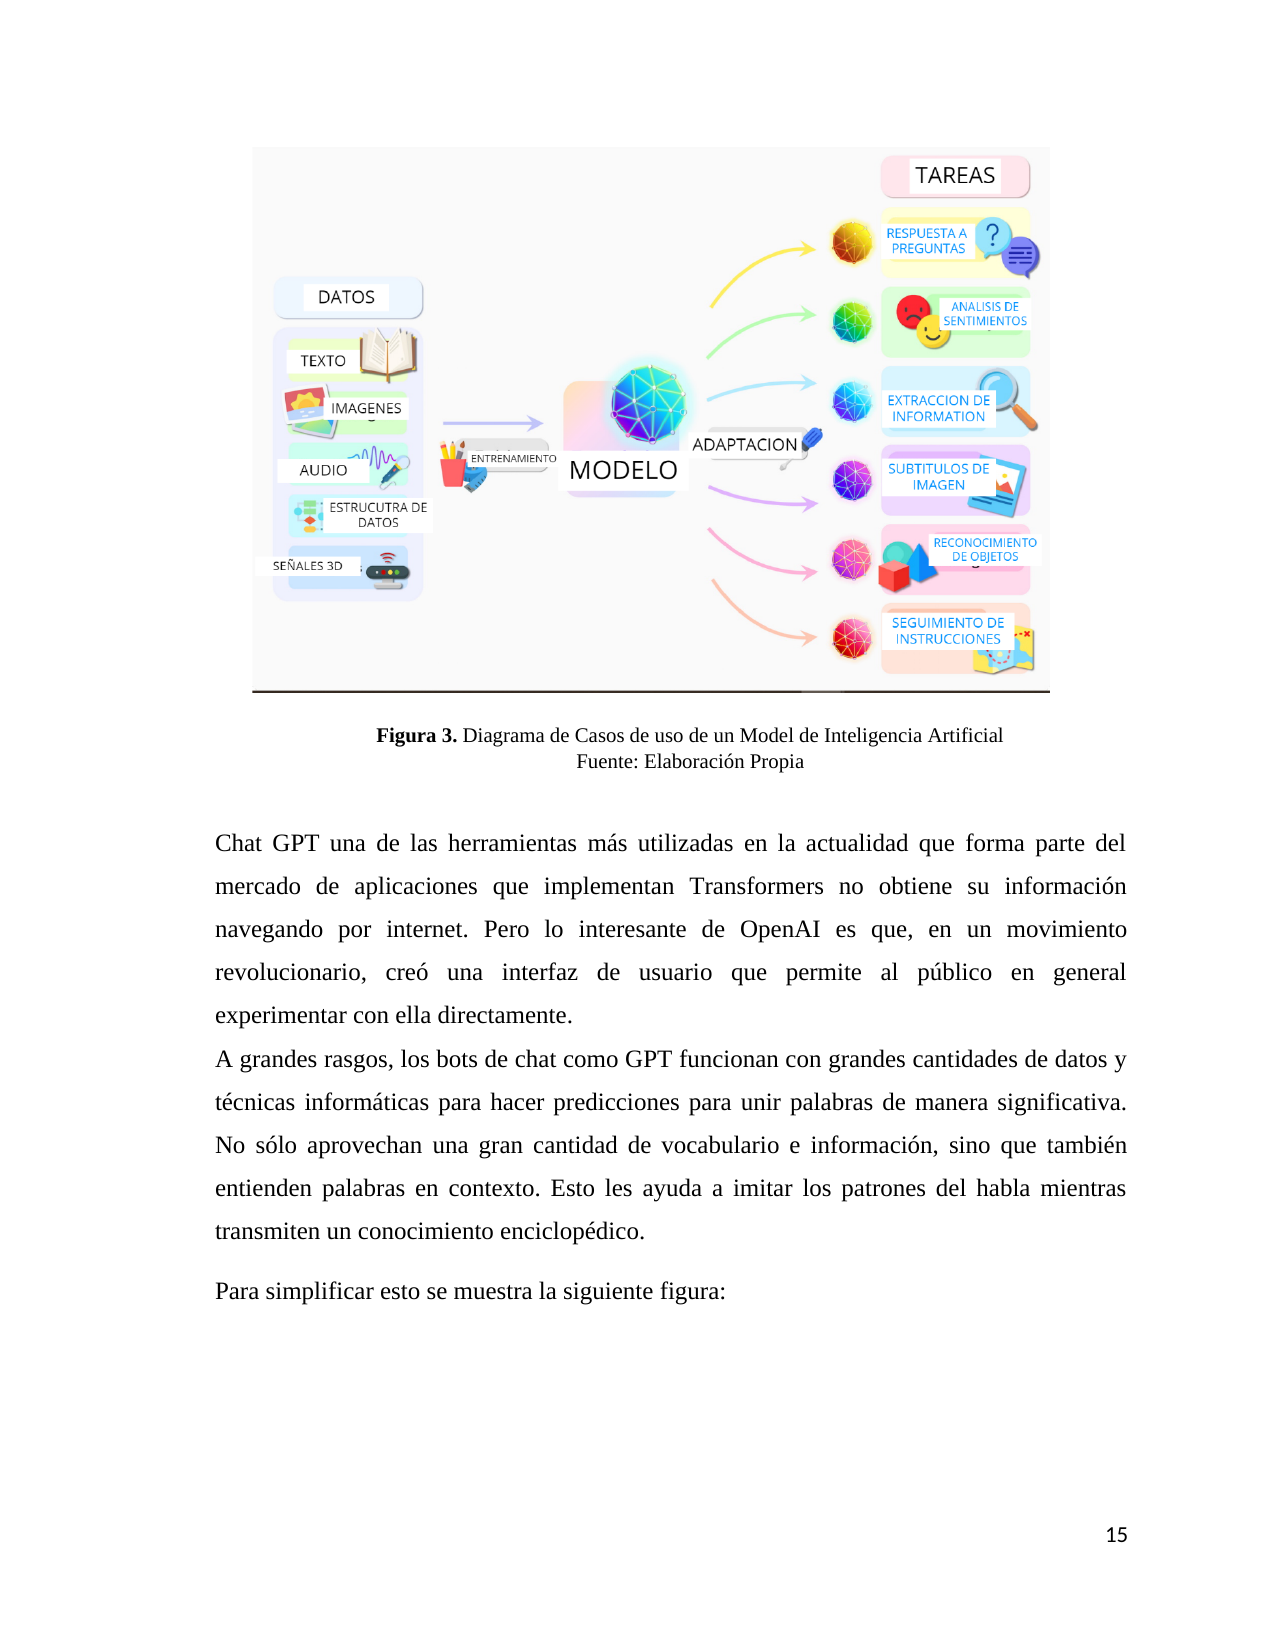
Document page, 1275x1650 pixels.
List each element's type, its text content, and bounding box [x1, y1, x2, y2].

picture [252, 147, 1050, 693]
text Para simplificar esto se muestra la siguiente figura: [177, 1276, 1128, 1305]
list A grandes rasgos, los bots de chat como GPT funcionan con grandes cantidades de datos y técnicas informáticas para hacer predicciones para unir palabras de manera significativa. No sólo aprovechan una gran cantidad de vocabulario e información, sino que también entienden palabras en contexto. Esto les ayuda a imitar los patrones del habla mientras transmiten un conocimiento enciclopédico. [215, 1044, 1128, 1245]
text Figura 3. Diagrama de Casos de uso de un Model de Inteligencia Artificial [252, 723, 1128, 747]
list Fuente: Elaboración Propia [252, 749, 1128, 773]
list Chat GPT una de las herramientas más utilizadas en la actualidad que forma parte del mercado de aplicaciones que implementan Transformers no obtiene su información navegando por internet. Pero lo interesante de OpenAI es que, en un movimiento revolucionario, creó una interfaz de usuario que permite al público en general experimentar con ella directamente. [215, 828, 1128, 1029]
